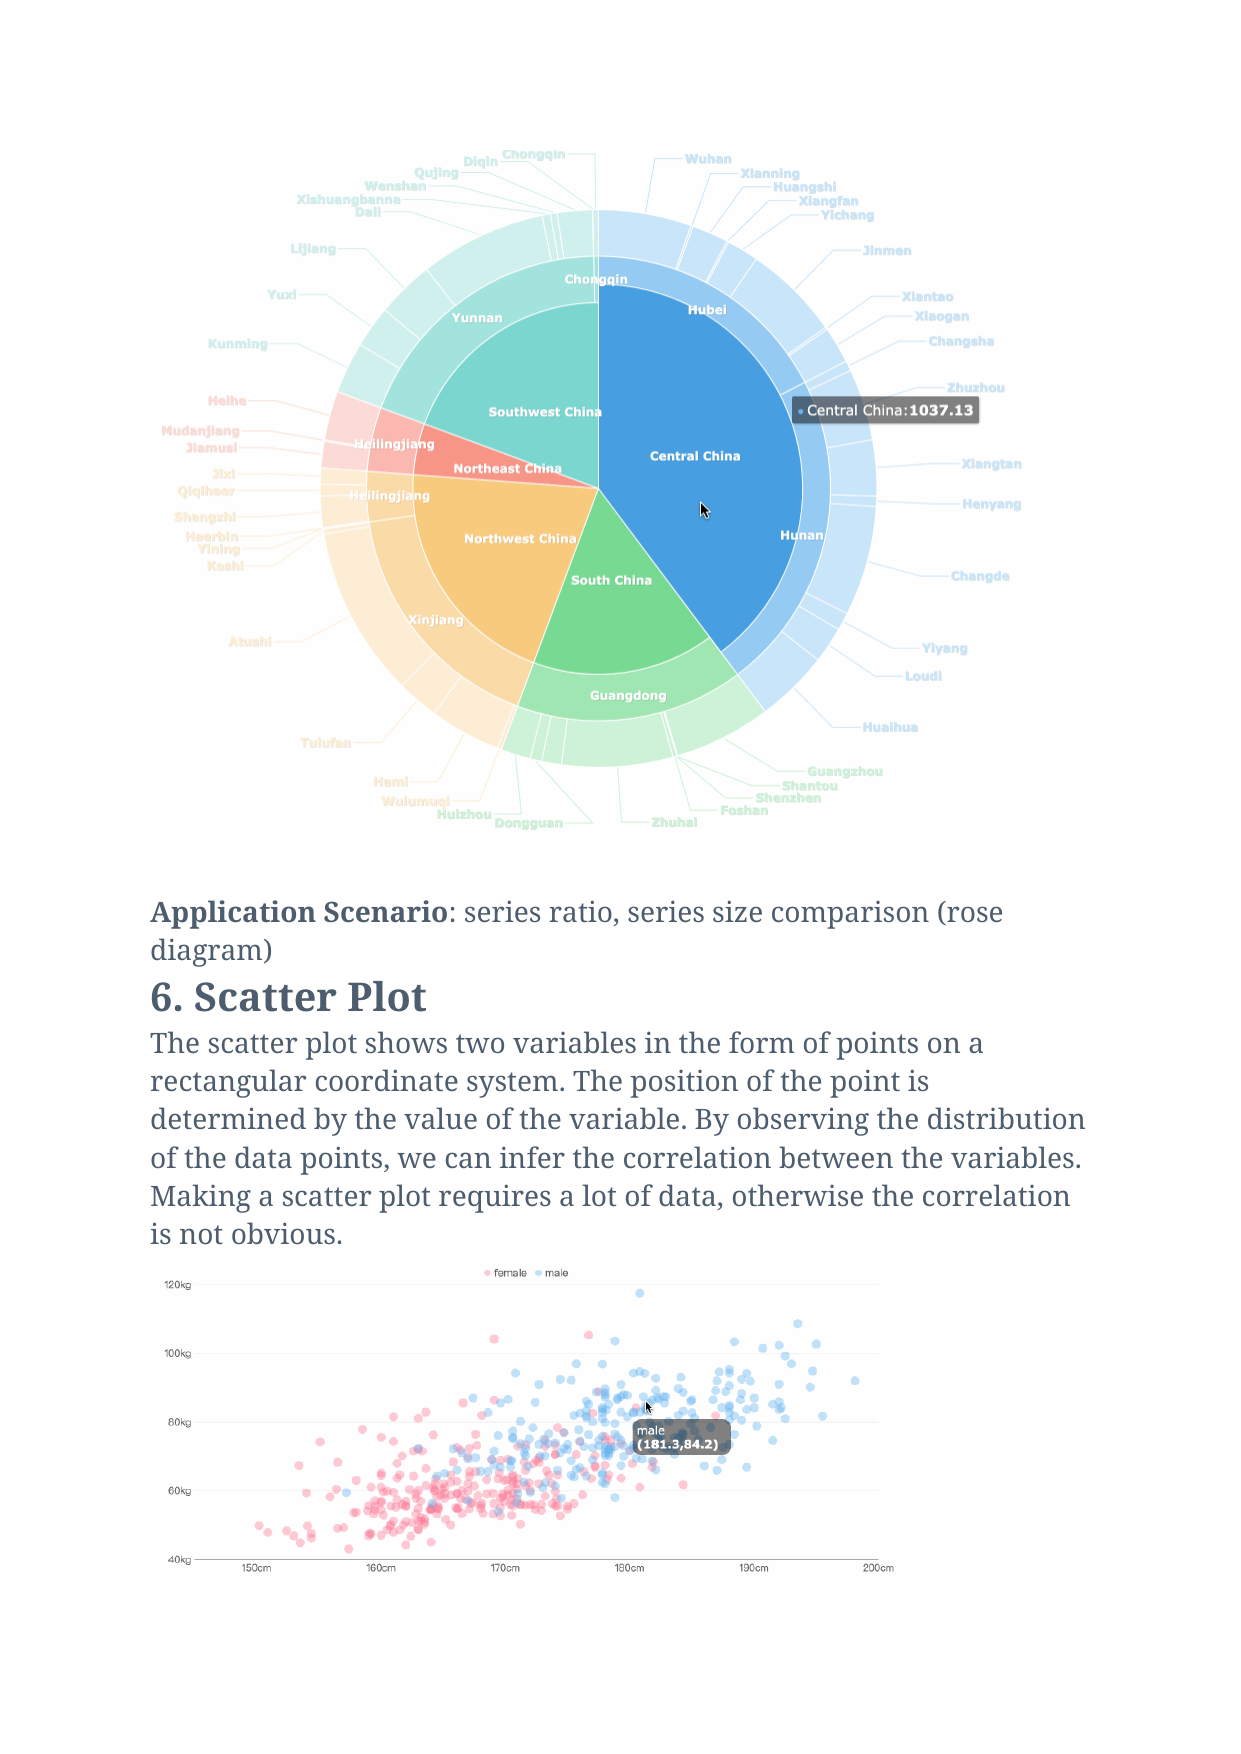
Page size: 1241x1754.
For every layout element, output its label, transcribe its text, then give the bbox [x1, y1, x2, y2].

text The scatter plot shows two variables in the form of points on a rectangular coordinate system. The position of the point is determined by the value of the variable. By observing the distribution of the data points, we can infer the correlation between the variables. [150, 1023, 1090, 1176]
text Application Scenario: series ratio, series size comparison (rose diagram) [150, 892, 1090, 969]
text 6. Scatter Plot [150, 969, 1090, 1023]
picture [150, 150, 1039, 832]
text Making a scatter plot requires a lot of data, otherwise the correlation is not obvious. [150, 1176, 1090, 1253]
picture [150, 1253, 919, 1595]
